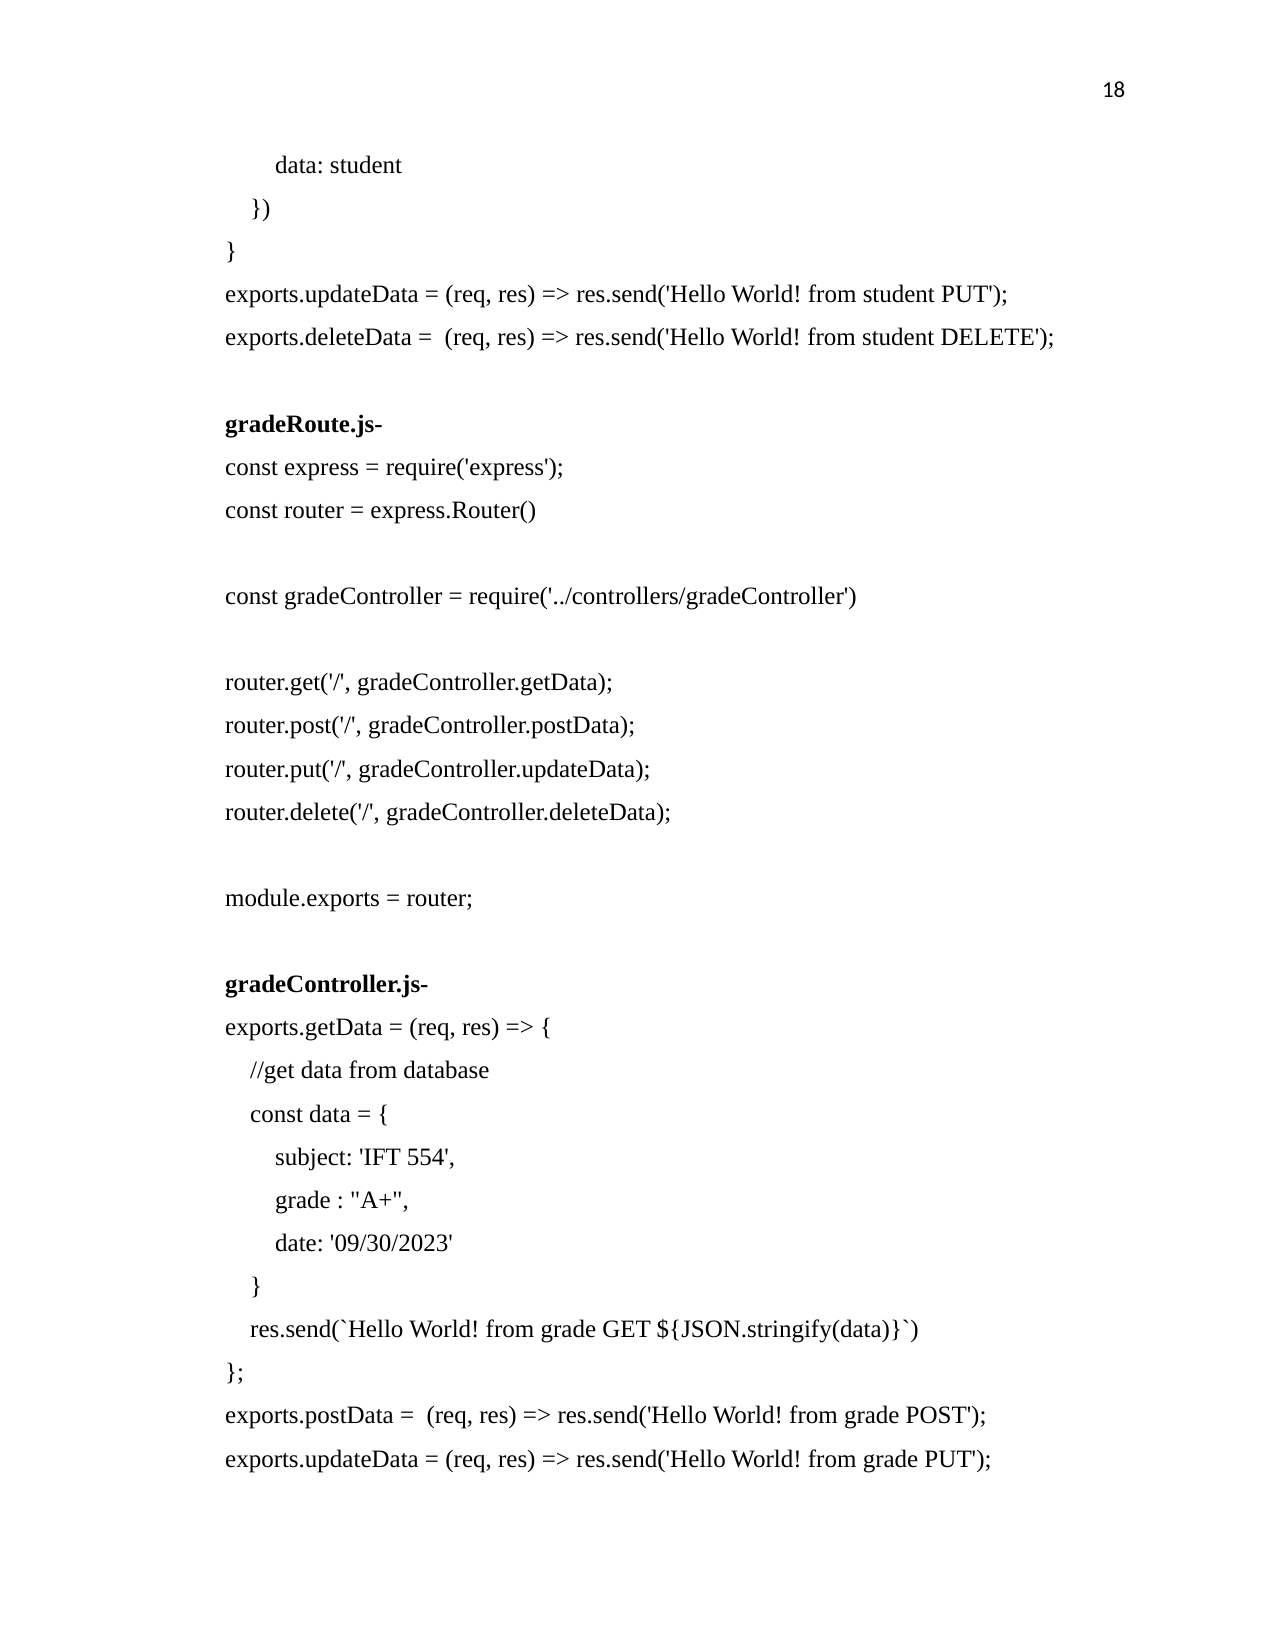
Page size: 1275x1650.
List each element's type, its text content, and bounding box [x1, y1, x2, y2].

list const express = require('express'); [225, 452, 1125, 481]
list const gradeController = require('../controllers/gradeController') [225, 581, 1125, 610]
list const router = express.Router() [225, 495, 1125, 524]
list exports.postData = (req, res) => res.send('Hello World! from grade POST'); [225, 1401, 1125, 1429]
list const data = { [225, 1099, 1125, 1127]
list gradeController.js- [225, 969, 1125, 998]
list subject: 'IFT 554', [225, 1142, 1125, 1171]
list gradeRoute.js- [225, 409, 1125, 437]
list //get data from database [225, 1056, 1125, 1084]
list router.post('/', gradeController.postData); [225, 711, 1125, 739]
list router.put('/', gradeController.updateData); [225, 754, 1125, 782]
list exports.getData = (req, res) => { [225, 1012, 1125, 1041]
list module.exports = router; [225, 883, 1125, 912]
list router.get('/', gradeController.getData); [225, 667, 1125, 696]
list grade : "A+", [225, 1185, 1125, 1214]
list router.delete('/', gradeController.deleteData); [225, 797, 1125, 826]
list }) [225, 193, 1125, 222]
list data: student [225, 150, 1125, 179]
list exports.updateData = (req, res) => res.send('Hello World! from student PUT'); [225, 279, 1125, 308]
list date: '09/30/2023' [225, 1228, 1125, 1257]
list } [225, 1271, 1125, 1300]
list exports.deleteData = (req, res) => res.send('Hello World! from student DELETE'); [225, 322, 1125, 351]
list } [225, 236, 1125, 265]
list res.send(`Hello World! from grade GET ${JSON.stringify(data)}`) [225, 1314, 1125, 1343]
list }; [225, 1357, 1125, 1386]
list exports.updateData = (req, res) => res.send('Hello World! from grade PUT'); [225, 1444, 1125, 1472]
